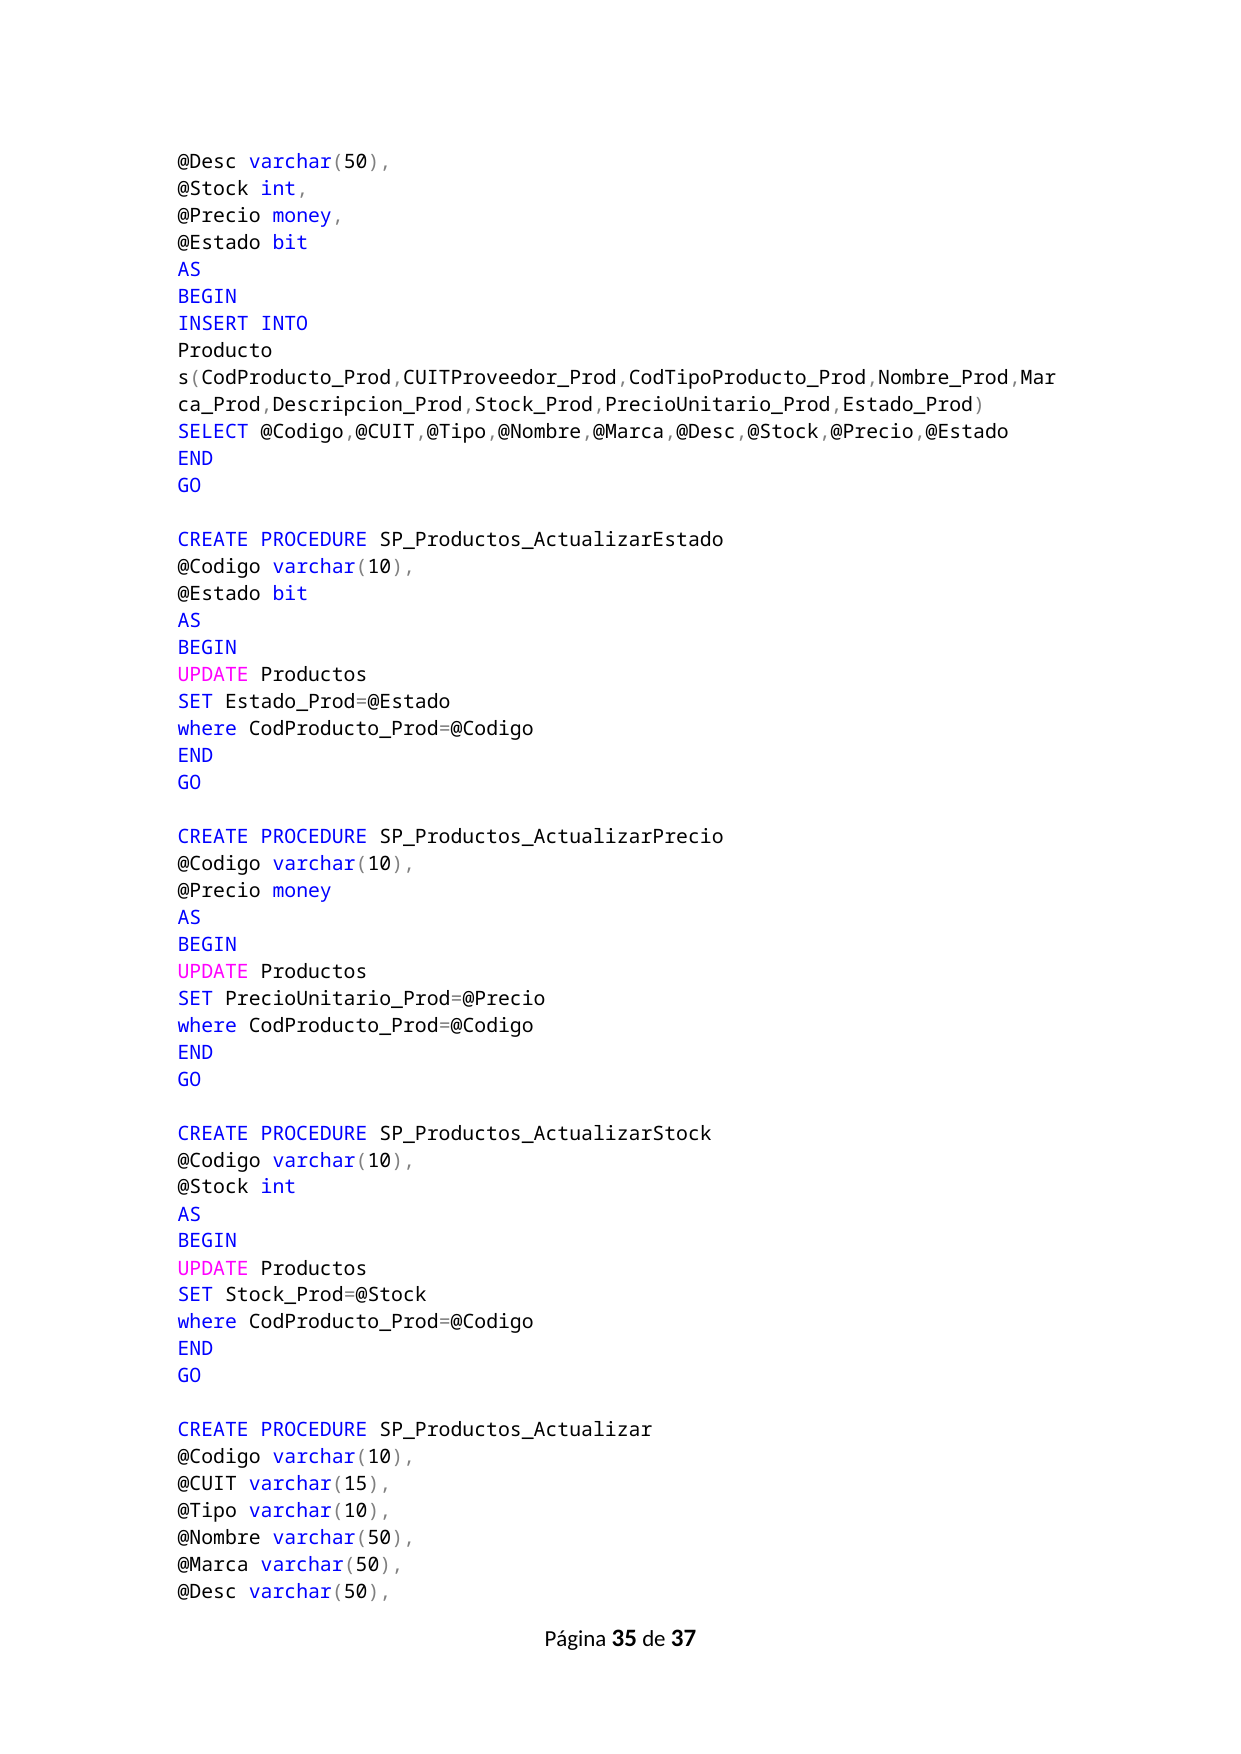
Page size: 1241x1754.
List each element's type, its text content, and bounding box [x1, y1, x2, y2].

text BEGIN [177, 282, 1063, 309]
text END [177, 444, 1063, 471]
text @Tipo varchar(10), [177, 1497, 1063, 1523]
text @Codigo varchar(10), [177, 552, 1063, 579]
text END [177, 741, 1063, 768]
text @Precio money, [177, 202, 1063, 228]
text @Estado bit [177, 579, 1063, 606]
text AS [177, 256, 1063, 282]
text @Codigo varchar(10), [177, 1443, 1063, 1469]
text UPDATE Productos [177, 660, 1063, 687]
text CREATE PROCEDURE SP_Productos_ActualizarPrecio [177, 822, 1063, 849]
text @Nombre varchar(50), [177, 1523, 1063, 1551]
text where CodProducto_Prod=@Codigo [177, 1011, 1063, 1038]
text GO [177, 1362, 1063, 1389]
text @Estado bit [177, 228, 1063, 256]
text GO [177, 471, 1063, 498]
text BEGIN [177, 633, 1063, 660]
text @Codigo varchar(10), [177, 849, 1063, 876]
text @Stock int [177, 1173, 1063, 1200]
text AS [177, 606, 1063, 633]
text GO [177, 768, 1063, 795]
text @Marca varchar(50), [177, 1551, 1063, 1577]
text SET Stock_Prod=@Stock [177, 1281, 1063, 1308]
text @Stock int, [177, 174, 1063, 202]
text @Precio money [177, 876, 1063, 903]
text @CUIT varchar(15), [177, 1469, 1063, 1497]
text BEGIN [177, 1227, 1063, 1254]
text END [177, 1038, 1063, 1065]
text @Desc varchar(50), [177, 148, 1063, 174]
text CREATE PROCEDURE SP_Productos_ActualizarStock [177, 1119, 1063, 1146]
text where CodProducto_Prod=@Codigo [177, 1308, 1063, 1335]
text CREATE PROCEDURE SP_Productos_ActualizarEstado [177, 525, 1063, 552]
text BEGIN [177, 930, 1063, 957]
text @Desc varchar(50), [177, 1577, 1063, 1604]
text SET Estado_Prod=@Estado [177, 687, 1063, 714]
text UPDATE Productos [177, 1254, 1063, 1281]
text where CodProducto_Prod=@Codigo [177, 714, 1063, 741]
text INSERT INTO Productos(CodProducto_Prod,CUITProveedor_Prod,CodTipoProducto_Prod,Nombre_Prod,Marca_Prod,Descripcion_Prod,Stock_Prod,PrecioUnitario_Prod,Estado_Prod) [177, 309, 1063, 417]
text @Codigo varchar(10), [177, 1146, 1063, 1173]
text AS [177, 1200, 1063, 1227]
text SELECT @Codigo,@CUIT,@Tipo,@Nombre,@Marca,@Desc,@Stock,@Precio,@Estado [177, 417, 1063, 444]
text END [177, 1335, 1063, 1362]
text GO [177, 1065, 1063, 1092]
text CREATE PROCEDURE SP_Productos_Actualizar [177, 1416, 1063, 1443]
text AS [177, 903, 1063, 930]
text UPDATE Productos [177, 957, 1063, 984]
text SET PrecioUnitario_Prod=@Precio [177, 984, 1063, 1011]
